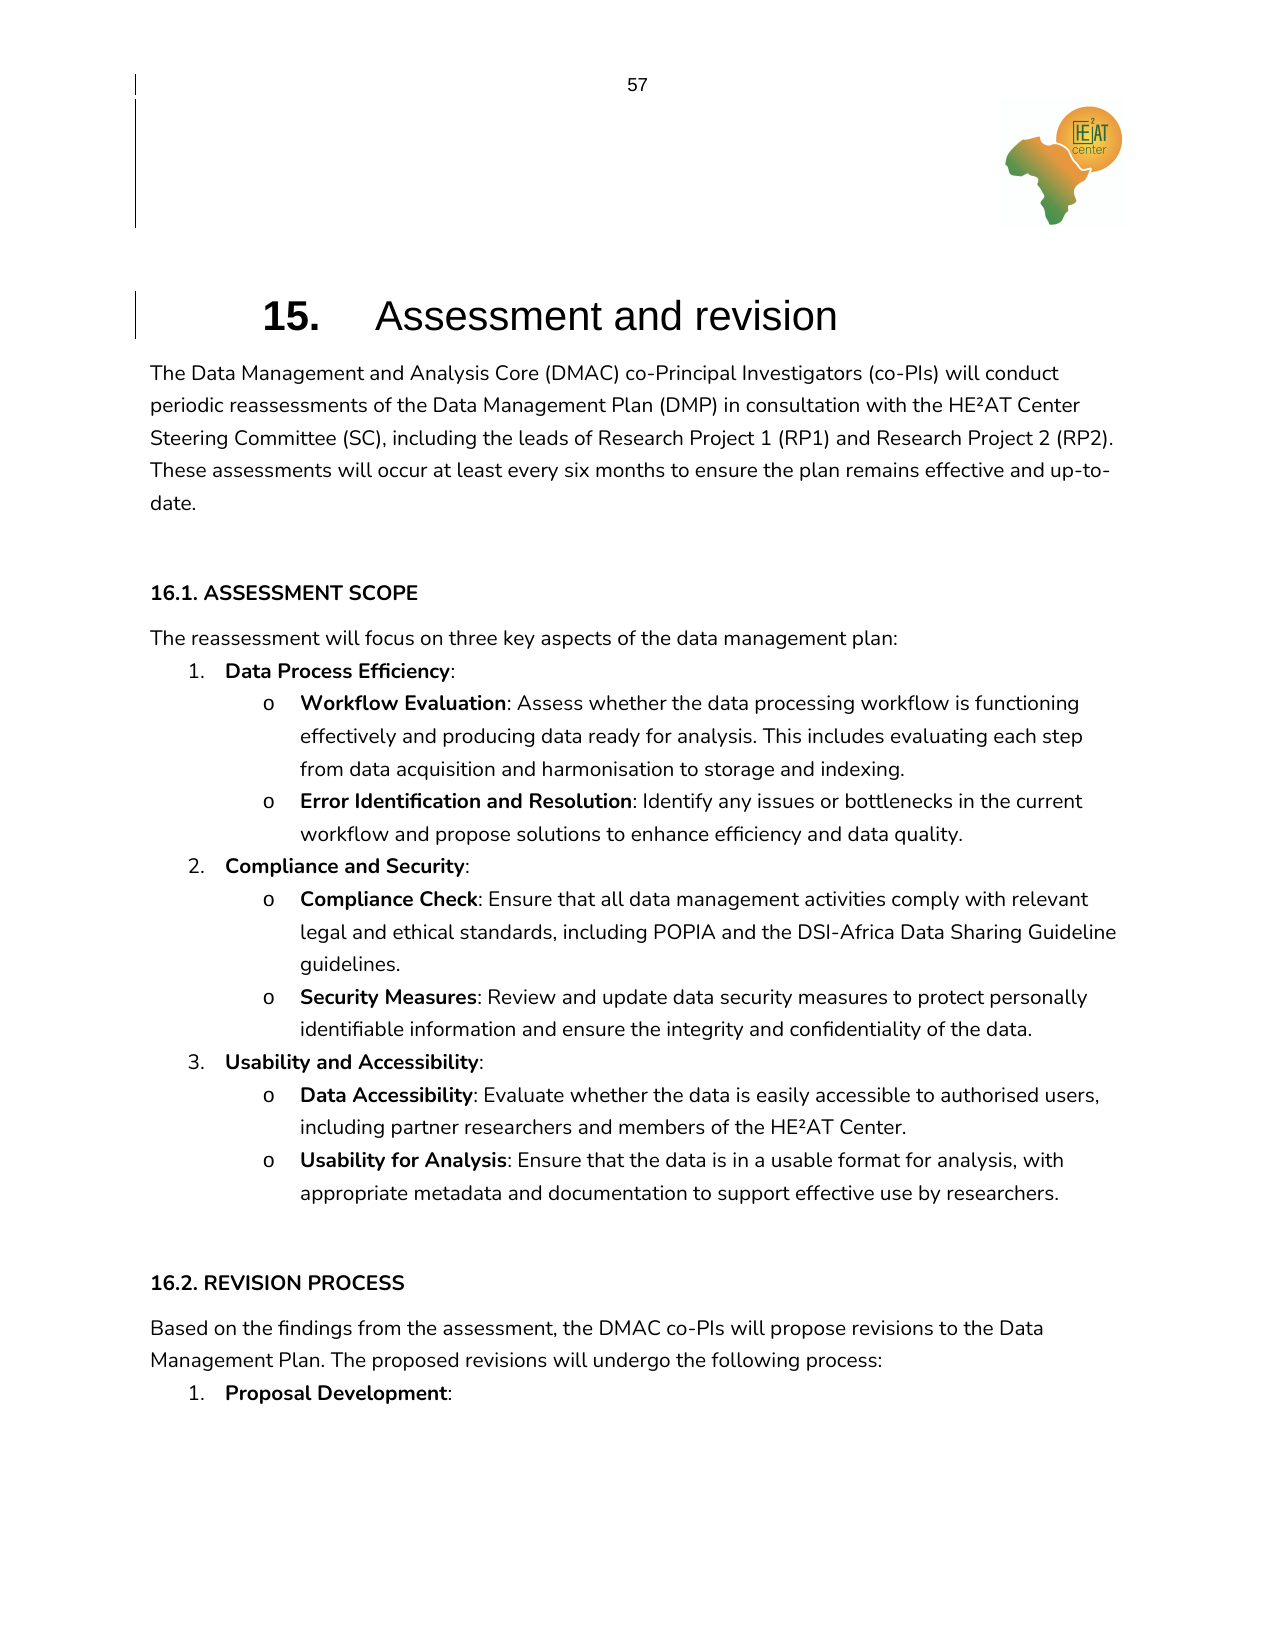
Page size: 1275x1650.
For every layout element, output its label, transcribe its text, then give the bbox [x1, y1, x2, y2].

list Compliance Check: Ensure that all data management activities comply with relevant legal and ethical standards, including POPIA and the DSI-Africa Data Sharing Guideline guidelines. [262, 885, 1125, 979]
list Data Accessibility: Evaluate whether the data is easily accessible to authorised users, including partner researchers and members of the HE²AT Center. [262, 1081, 1125, 1142]
subtitle 16.1. Assessment scope [150, 579, 1125, 608]
picture [1000, 98, 1125, 228]
subtitle Assessment and revision [262, 291, 1125, 339]
text The reassessment will focus on three key aspects of the data management plan: [150, 624, 1125, 653]
list Error Identification and Resolution: Identify any issues or bottlenecks in the current workflow and propose solutions to enhance efficiency and data quality. [262, 788, 1125, 849]
list Security Measures: Review and update data security measures to protect personally identifiable information and ensure the integrity and confidentiality of the data. [262, 983, 1125, 1044]
list Workflow Evaluation: Assess whether the data processing workflow is functioning effectively and producing data ready for analysis. This includes evaluating each step from data acquisition and harmonisation to storage and indexing. [262, 690, 1125, 783]
list Proposal Development: [187, 1379, 1125, 1408]
text The Data Management and Analysis Core (DMAC) co-Principal Investigators (co-PIs) will conduct periodic reassessments of the Data Management Plan (DMP) in consultation with the HE²AT Center Steering Committee (SC), including the leads of Research Project 1 (RP1) and Research Project 2 (RP2). These assessments will occur at least every six months to ensure the plan remains effective and up-to-date. [150, 359, 1125, 518]
subtitle 16.2. Revision process [150, 1269, 1125, 1297]
list Data Process Efficiency: [187, 657, 1125, 686]
list Usability for Analysis: Ensure that the data is in a usable format for analysis, with appropriate metadata and documentation to support effective use by researchers. [262, 1146, 1125, 1207]
text Based on the findings from the assessment, the DMAC co-PIs will propose revisions to the Data Management Plan. The proposed revisions will undergo the following process: [150, 1314, 1125, 1375]
list Usability and Accessibility: [187, 1048, 1125, 1077]
list Compliance and Security: [187, 853, 1125, 881]
